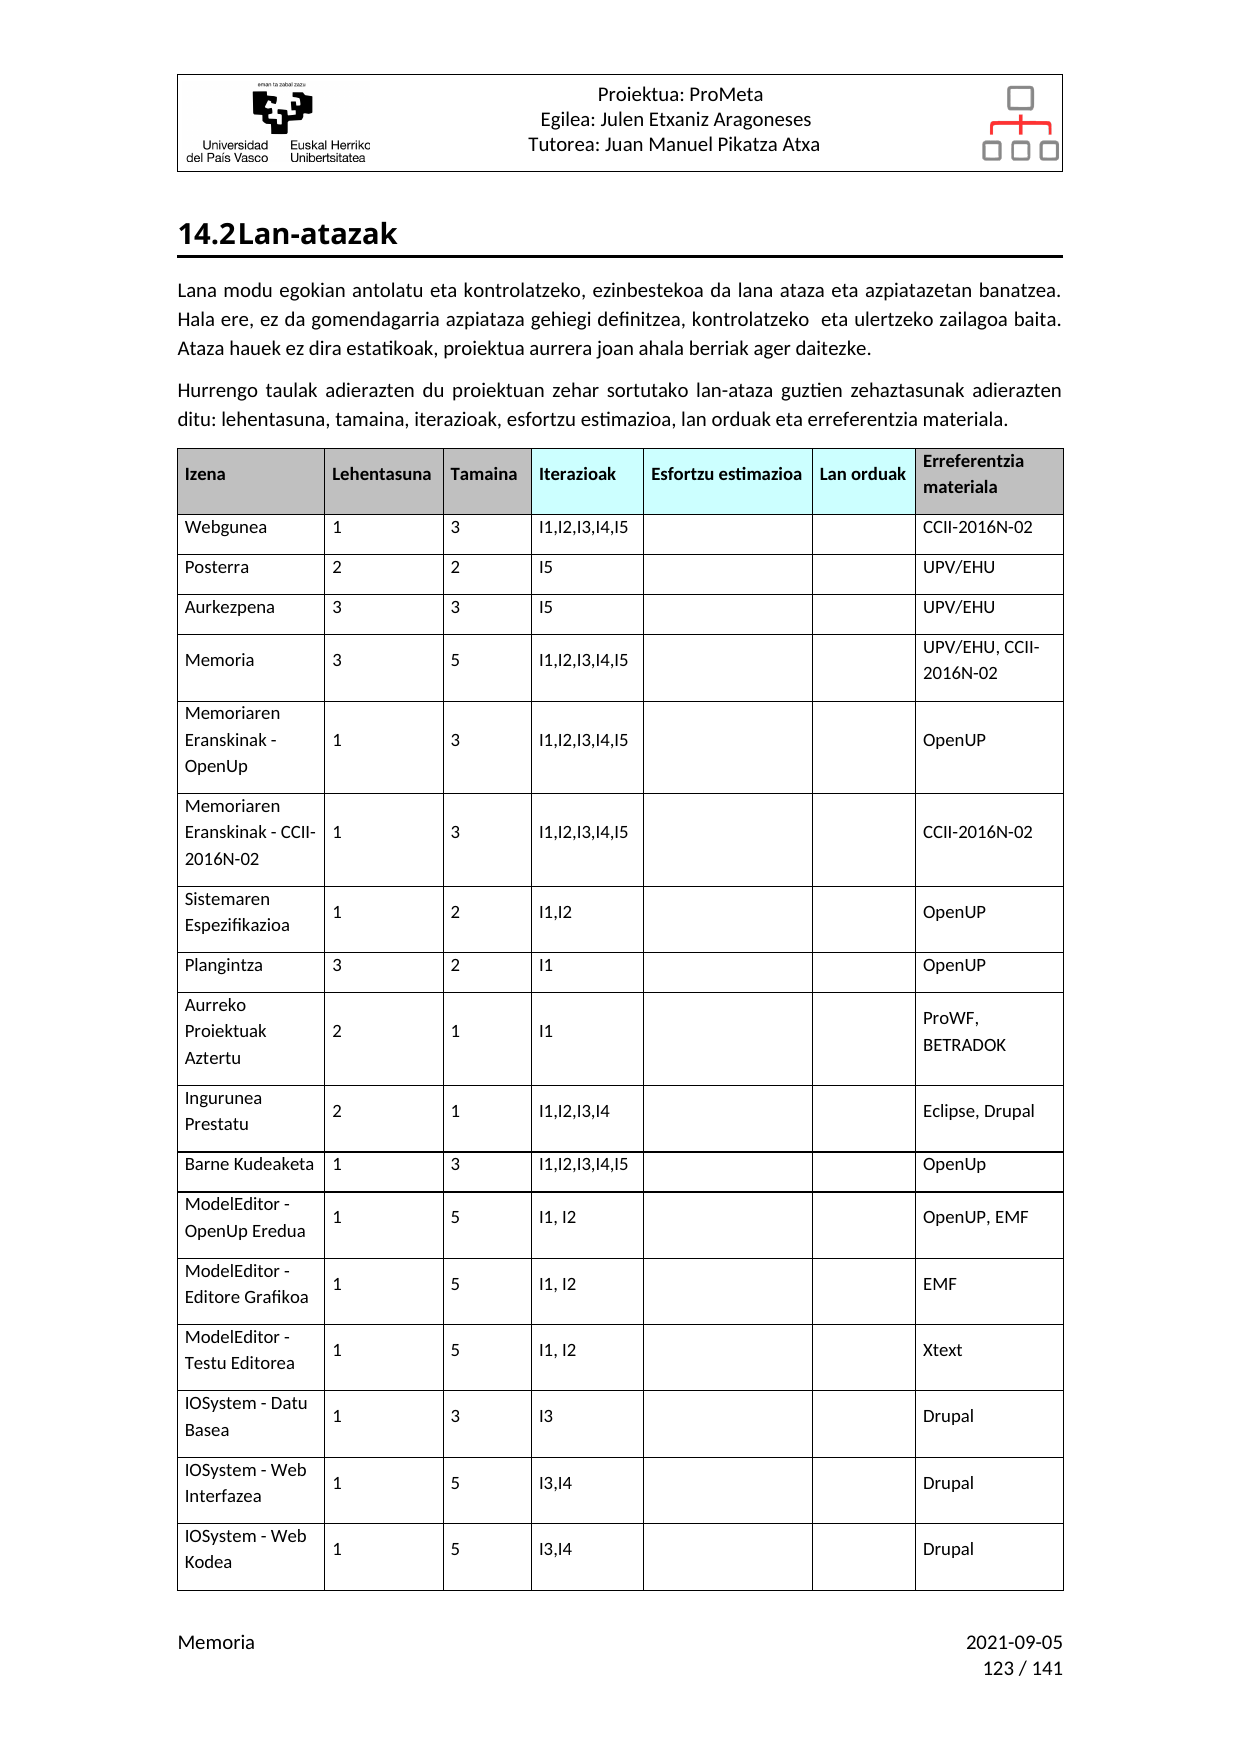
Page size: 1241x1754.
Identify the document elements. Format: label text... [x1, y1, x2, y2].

table_cell 1 [325, 1193, 443, 1258]
table_cell ModelEditor - OpenUp Eredua [178, 1193, 324, 1258]
table_cell Memoria [178, 635, 324, 701]
table_cell 2 [325, 555, 443, 594]
table_cell IOSystem - Web Kodea [178, 1524, 324, 1589]
table_cell Drupal [916, 1458, 1063, 1523]
table_cell [813, 1153, 915, 1191]
table_cell 3 [444, 1391, 531, 1457]
table_cell [813, 555, 915, 594]
table_cell EMF [916, 1259, 1063, 1324]
subtitle Lan-atazak [177, 214, 1063, 255]
table_cell 3 [325, 595, 443, 634]
table_cell I3,I4 [532, 1458, 643, 1523]
table_cell [644, 1458, 812, 1523]
table_cell 5 [444, 1458, 531, 1523]
table_cell [644, 993, 812, 1085]
table_cell I1,I2 [532, 887, 643, 952]
table_cell 3 [444, 702, 531, 793]
table_cell Barne Kudeaketa [178, 1153, 324, 1191]
table_cell [813, 887, 915, 952]
table_header Lan orduak [813, 449, 915, 514]
table_cell IOSystem - Web Interfazea [178, 1458, 324, 1523]
table_cell [644, 953, 812, 992]
table_cell 3 [444, 1153, 531, 1191]
table_cell [644, 1153, 812, 1191]
table_cell [813, 1524, 915, 1589]
table_cell [644, 1086, 812, 1151]
table_cell [644, 1325, 812, 1390]
table_header Iterazioak [532, 449, 643, 514]
table_cell Posterra [178, 555, 324, 594]
table_cell 1 [325, 515, 443, 554]
table_cell 1 [444, 1086, 531, 1151]
table_cell [813, 993, 915, 1085]
table_cell I1 [532, 953, 643, 992]
table_cell ModelEditor - Testu Editorea [178, 1325, 324, 1390]
table_cell Sistemaren Espezifikazioa [178, 887, 324, 952]
table_cell I1,I2,I3,I4,I5 [532, 794, 643, 886]
table_cell 5 [444, 1259, 531, 1324]
table_cell [644, 595, 812, 634]
table_cell OpenUp [916, 1153, 1063, 1191]
table_cell 5 [444, 635, 531, 701]
picture [182, 81, 370, 162]
table_cell 1 [325, 702, 443, 793]
table_cell [813, 953, 915, 992]
table_cell Drupal [916, 1524, 1063, 1589]
picture [978, 80, 1060, 162]
table_cell I3,I4 [532, 1524, 643, 1589]
table_cell 2 [325, 1086, 443, 1151]
table_cell 2 [325, 993, 443, 1085]
table_cell I1, I2 [532, 1259, 643, 1324]
table_cell 2 [444, 953, 531, 992]
table_cell I1, I2 [532, 1325, 643, 1390]
table_cell 2 [444, 555, 531, 594]
table_cell [644, 1259, 812, 1324]
table_cell 1 [325, 1391, 443, 1457]
table_header Izena [178, 449, 324, 514]
table_cell 3 [444, 515, 531, 554]
table_header Lehentasuna [325, 449, 443, 514]
table_cell [644, 702, 812, 793]
table_cell UPV/EHU, CCII-2016N-02 [916, 635, 1063, 701]
table_cell 1 [325, 794, 443, 886]
table_cell OpenUP [916, 953, 1063, 992]
table_cell [644, 515, 812, 554]
table_cell 1 [325, 1153, 443, 1191]
table_cell [644, 1193, 812, 1258]
table_cell [813, 595, 915, 634]
table_cell 2 [444, 887, 531, 952]
table_cell I5 [532, 595, 643, 634]
table_cell 1 [325, 1458, 443, 1523]
table_cell [813, 1391, 915, 1457]
table_cell 5 [444, 1193, 531, 1258]
text Hurrengo taulak adierazten du proiektuan zehar sortutako lan-ataza guztien zehaztasunak adierazten ditu: lehentasuna, tamaina, iterazioak, esfortzu estimazioa, lan orduak eta erreferentzia materiala. [177, 377, 1063, 432]
table_cell [813, 635, 915, 701]
table_cell [813, 515, 915, 554]
table_cell UPV/EHU [916, 595, 1063, 634]
table_cell 1 [325, 1524, 443, 1589]
table_cell Xtext [916, 1325, 1063, 1390]
table_cell 5 [444, 1524, 531, 1589]
table_cell Aurkezpena [178, 595, 324, 634]
table_cell I5 [532, 555, 643, 594]
table_cell UPV/EHU [916, 555, 1063, 594]
table_header Tamaina [444, 449, 531, 514]
table_cell 1 [325, 1259, 443, 1324]
table_cell 1 [325, 1325, 443, 1390]
table_cell 3 [444, 595, 531, 634]
table_cell I1,I2,I3,I4 [532, 1086, 643, 1151]
table_cell [644, 555, 812, 594]
table_cell [644, 1524, 812, 1589]
table_cell Webgunea [178, 515, 324, 554]
table_header Erreferentzia materiala [916, 449, 1063, 514]
table_cell I1,I2,I3,I4,I5 [532, 1153, 643, 1191]
table_cell Aurreko Proiektuak Aztertu [178, 993, 324, 1085]
table_cell I1,I2,I3,I4,I5 [532, 702, 643, 793]
table_cell 5 [444, 1325, 531, 1390]
table_cell I1, I2 [532, 1193, 643, 1258]
table_cell [644, 887, 812, 952]
table_cell [813, 1193, 915, 1258]
table_cell Plangintza [178, 953, 324, 992]
table_cell Memoriaren Eranskinak - OpenUp [178, 702, 324, 793]
table_cell I1,I2,I3,I4,I5 [532, 635, 643, 701]
table_cell [644, 794, 812, 886]
table_cell I1 [532, 993, 643, 1085]
table_cell 3 [325, 635, 443, 701]
table_cell [813, 1086, 915, 1151]
table_cell ModelEditor - Editore Grafikoa [178, 1259, 324, 1324]
table_cell Drupal [916, 1391, 1063, 1457]
table_cell ProWF, BETRADOK [916, 993, 1063, 1085]
table_cell I1,I2,I3,I4,I5 [532, 515, 643, 554]
table_cell CCII-2016N-02 [916, 794, 1063, 886]
table_cell 1 [444, 993, 531, 1085]
text Lana modu egokian antolatu eta kontrolatzeko, ezinbestekoa da lana ataza eta azpiatazetan banatzea. Hala ere, ez da gomendagarria azpiataza gehiegi definitzea, kontrolatzeko eta ulertzeko zailagoa baita. Ataza hauek ez dira estatikoak, proiektua aurrera joan ahala berriak ager daitezke. [177, 277, 1063, 361]
table_cell [813, 794, 915, 886]
table_cell OpenUP, EMF [916, 1193, 1063, 1258]
table_cell IOSystem - Datu Basea [178, 1391, 324, 1457]
table_cell 1 [325, 887, 443, 952]
table_cell Ingurunea Prestatu [178, 1086, 324, 1151]
table_cell I3 [532, 1391, 643, 1457]
table_cell Memoriaren Eranskinak - CCII-2016N-02 [178, 794, 324, 886]
table_cell OpenUP [916, 887, 1063, 952]
table_cell [813, 702, 915, 793]
table_cell 3 [444, 794, 531, 886]
table_cell OpenUP [916, 702, 1063, 793]
table_cell [813, 1259, 915, 1324]
table_cell [644, 1391, 812, 1457]
table_header Esfortzu estimazioa [644, 449, 812, 514]
table_cell [644, 635, 812, 701]
table_cell 3 [325, 953, 443, 992]
table_cell CCII-2016N-02 [916, 515, 1063, 554]
table_cell [813, 1325, 915, 1390]
table_cell [813, 1458, 915, 1523]
table_cell Eclipse, Drupal [916, 1086, 1063, 1151]
